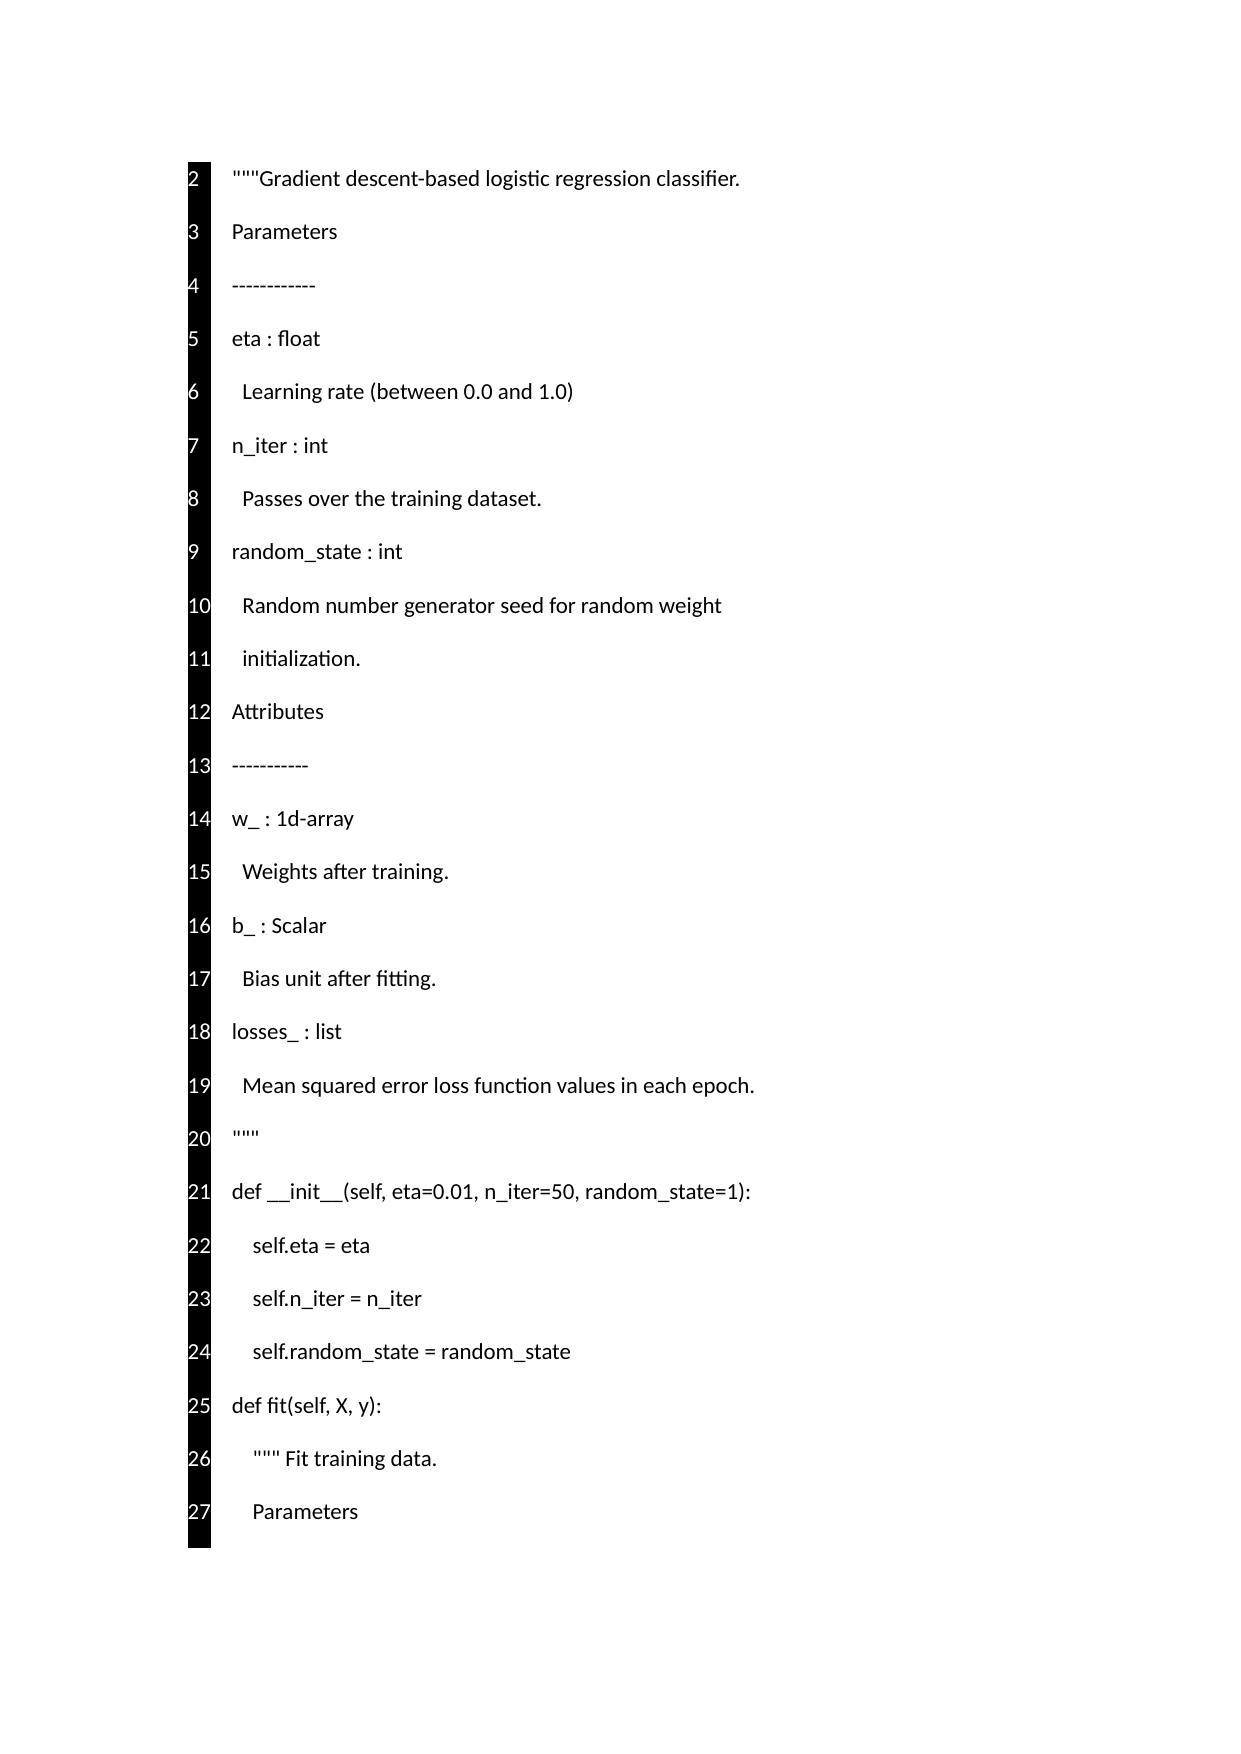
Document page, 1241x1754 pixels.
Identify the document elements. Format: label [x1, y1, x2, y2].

table_header [188, 162, 211, 1548]
table_header [211, 162, 1053, 1548]
